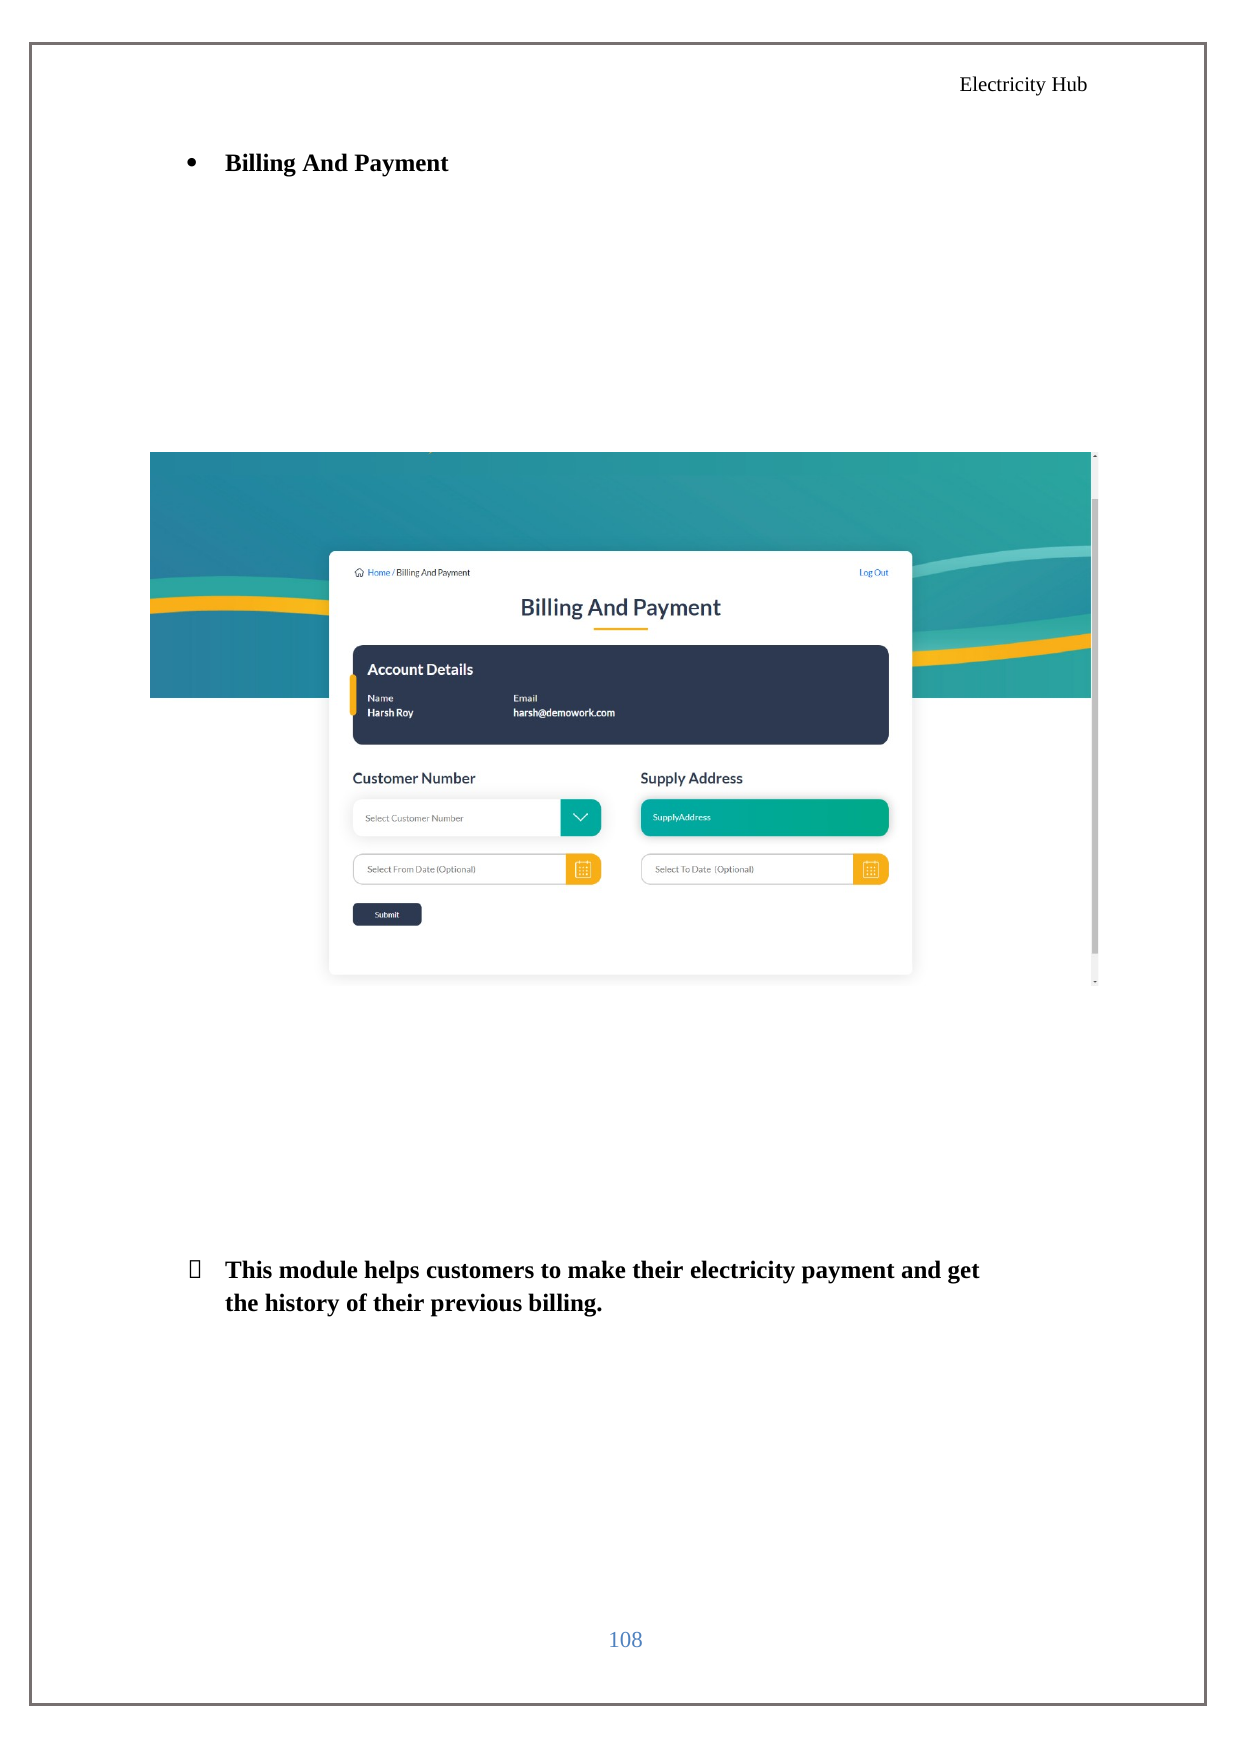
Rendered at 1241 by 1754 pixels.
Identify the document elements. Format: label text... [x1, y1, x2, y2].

list This module helps customers to make their electricity payment and get the history of their previous billing. [187, 1252, 1018, 1317]
picture [150, 452, 1099, 986]
text Electricity Hub [44, 72, 1087, 96]
subtitle Billing And Payment [187, 148, 1204, 177]
